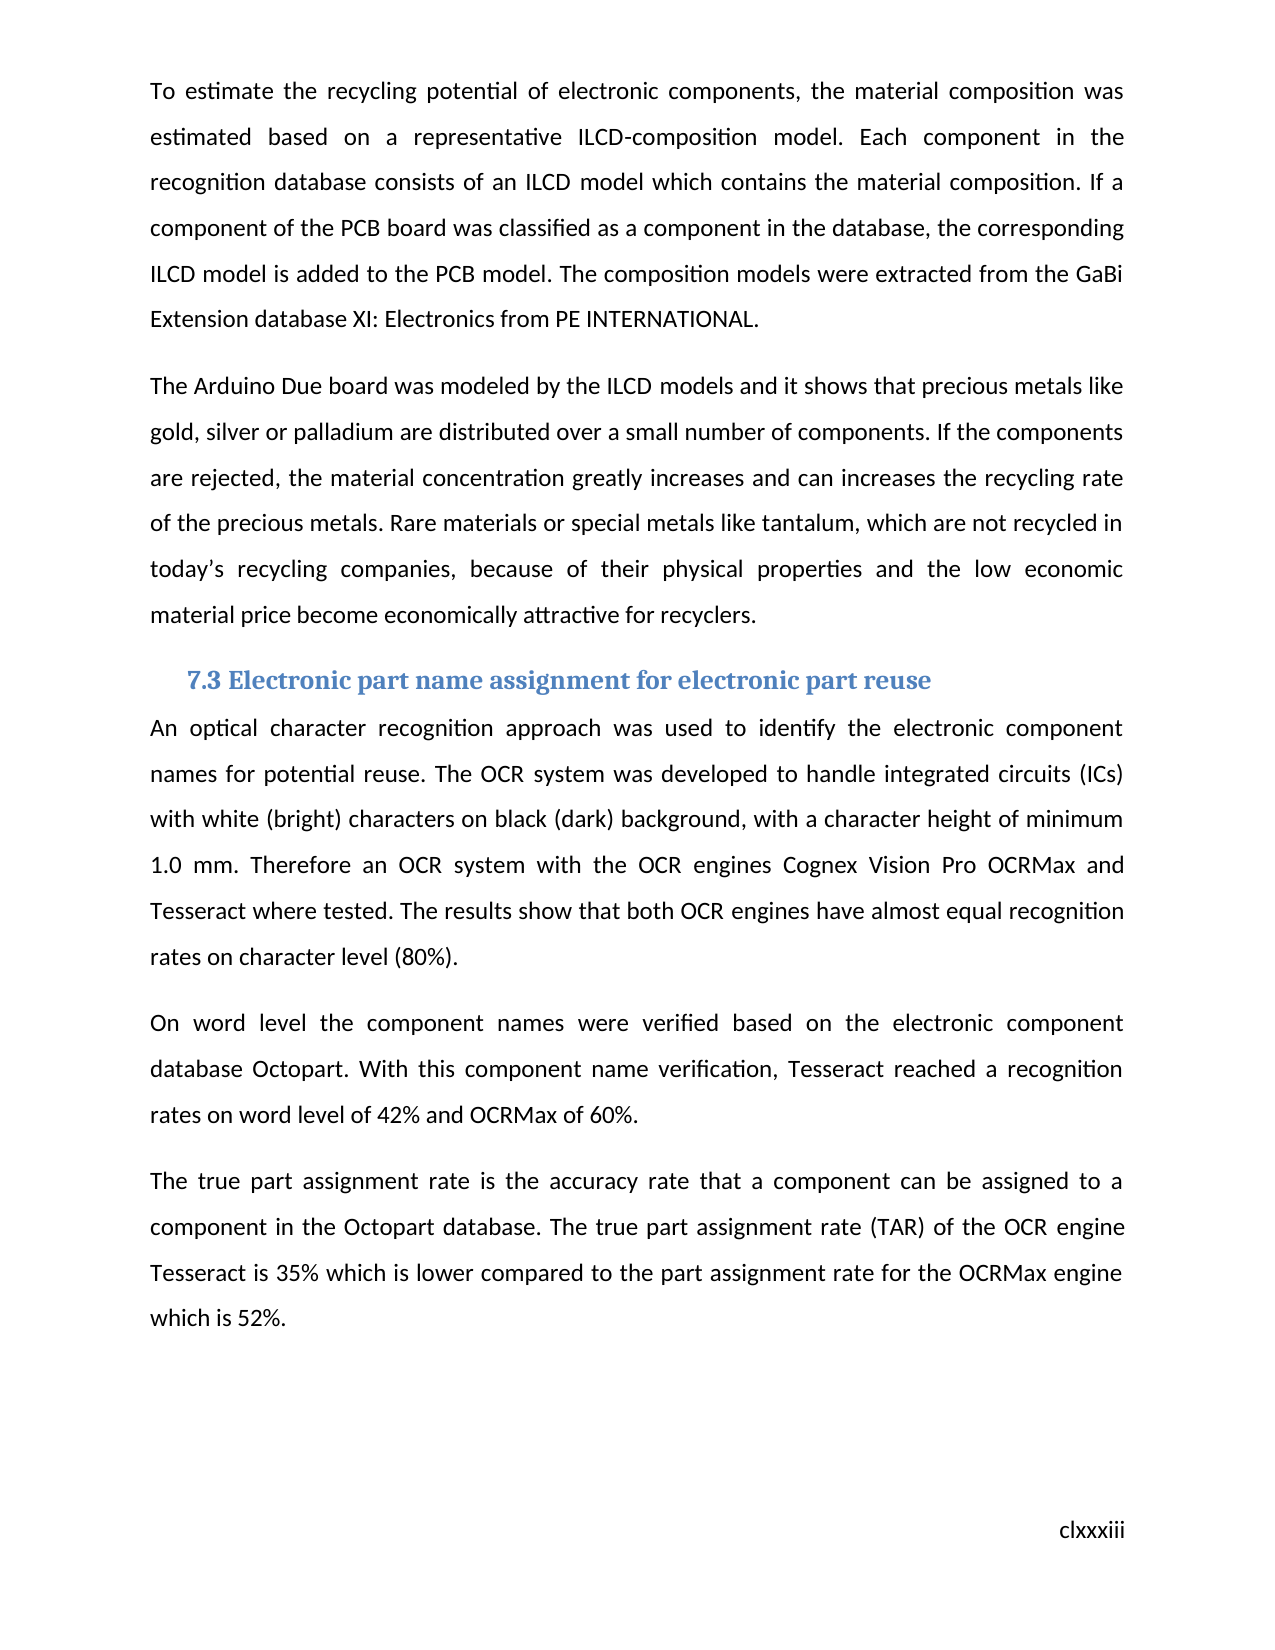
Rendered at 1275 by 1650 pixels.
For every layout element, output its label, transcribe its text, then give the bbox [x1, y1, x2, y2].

text The true part assignment rate is the accuracy rate that a component can be assigned to a component in the Octopart database. The true part assignment rate (TAR) of the OCR engine Tesseract is 35% which is lower compared to the part assignment rate for the OCRMax engine which is 52%. [150, 1165, 1125, 1333]
text On word level the component names were verified based on the electronic component database Octopart. With this component name verification, Tesseract reached a recognition rates on word level of 42% and OCRMax of 60%. [150, 1007, 1125, 1129]
text An optical character recognition approach was used to identify the electronic component names for potential reuse. The OCR system was developed to handle integrated circuits (ICs) with white (bright) characters on black (dark) background, with a character height of minimum 1.0 mm. Therefore an OCR system with the OCR engines Cognex Vision Pro OCRMax and Tesseract where tested. The results show that both OCR engines have almost equal recognition rates on character level (80%). [150, 712, 1125, 971]
text The Arduino Due board was modeled by the ILCD models and it shows that precious metals like gold, silver or palladium are distributed over a small number of components. If the components are rejected, the material concentration greatly increases and can increases the recycling rate of the precious metals. Rare materials or special metals like tantalum, which are not recycled in today’s recycling companies, because of their physical properties and the low economic material price become economically attractive for recyclers. [150, 370, 1125, 629]
subtitle Electronic part name assignment for electronic part reuse [187, 665, 1125, 697]
text To estimate the recycling potential of electronic components, the material composition was estimated based on a representative ILCD-composition model. Each component in the recognition database consists of an ILCD model which contains the material composition. If a component of the PCB board was classified as a component in the database, the corresponding ILCD model is added to the PCB model. The composition models were extracted from the GaBi Extension database XI: Electronics from PE INTERNATIONAL. [150, 75, 1125, 334]
